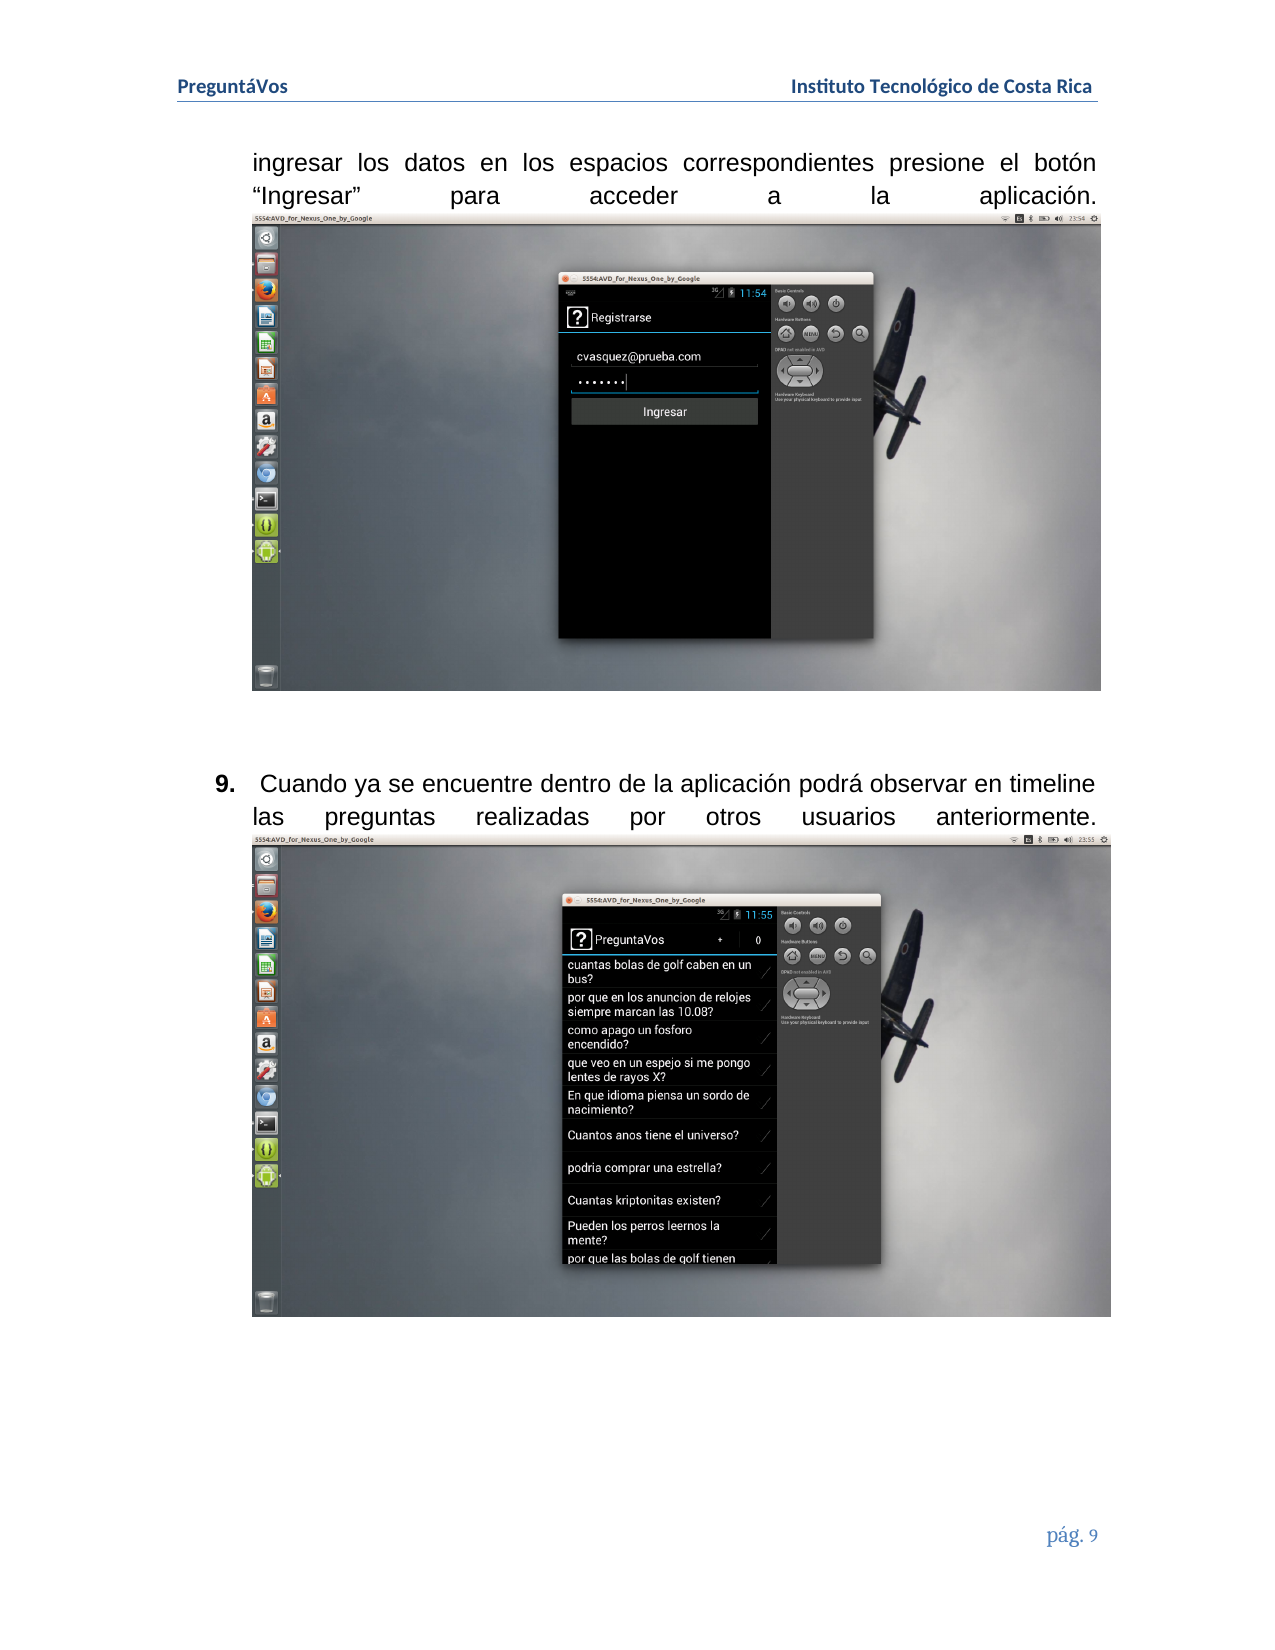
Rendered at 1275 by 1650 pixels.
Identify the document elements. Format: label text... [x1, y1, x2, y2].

picture [252, 213, 1101, 691]
picture [252, 834, 1111, 1317]
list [215, 148, 1098, 690]
